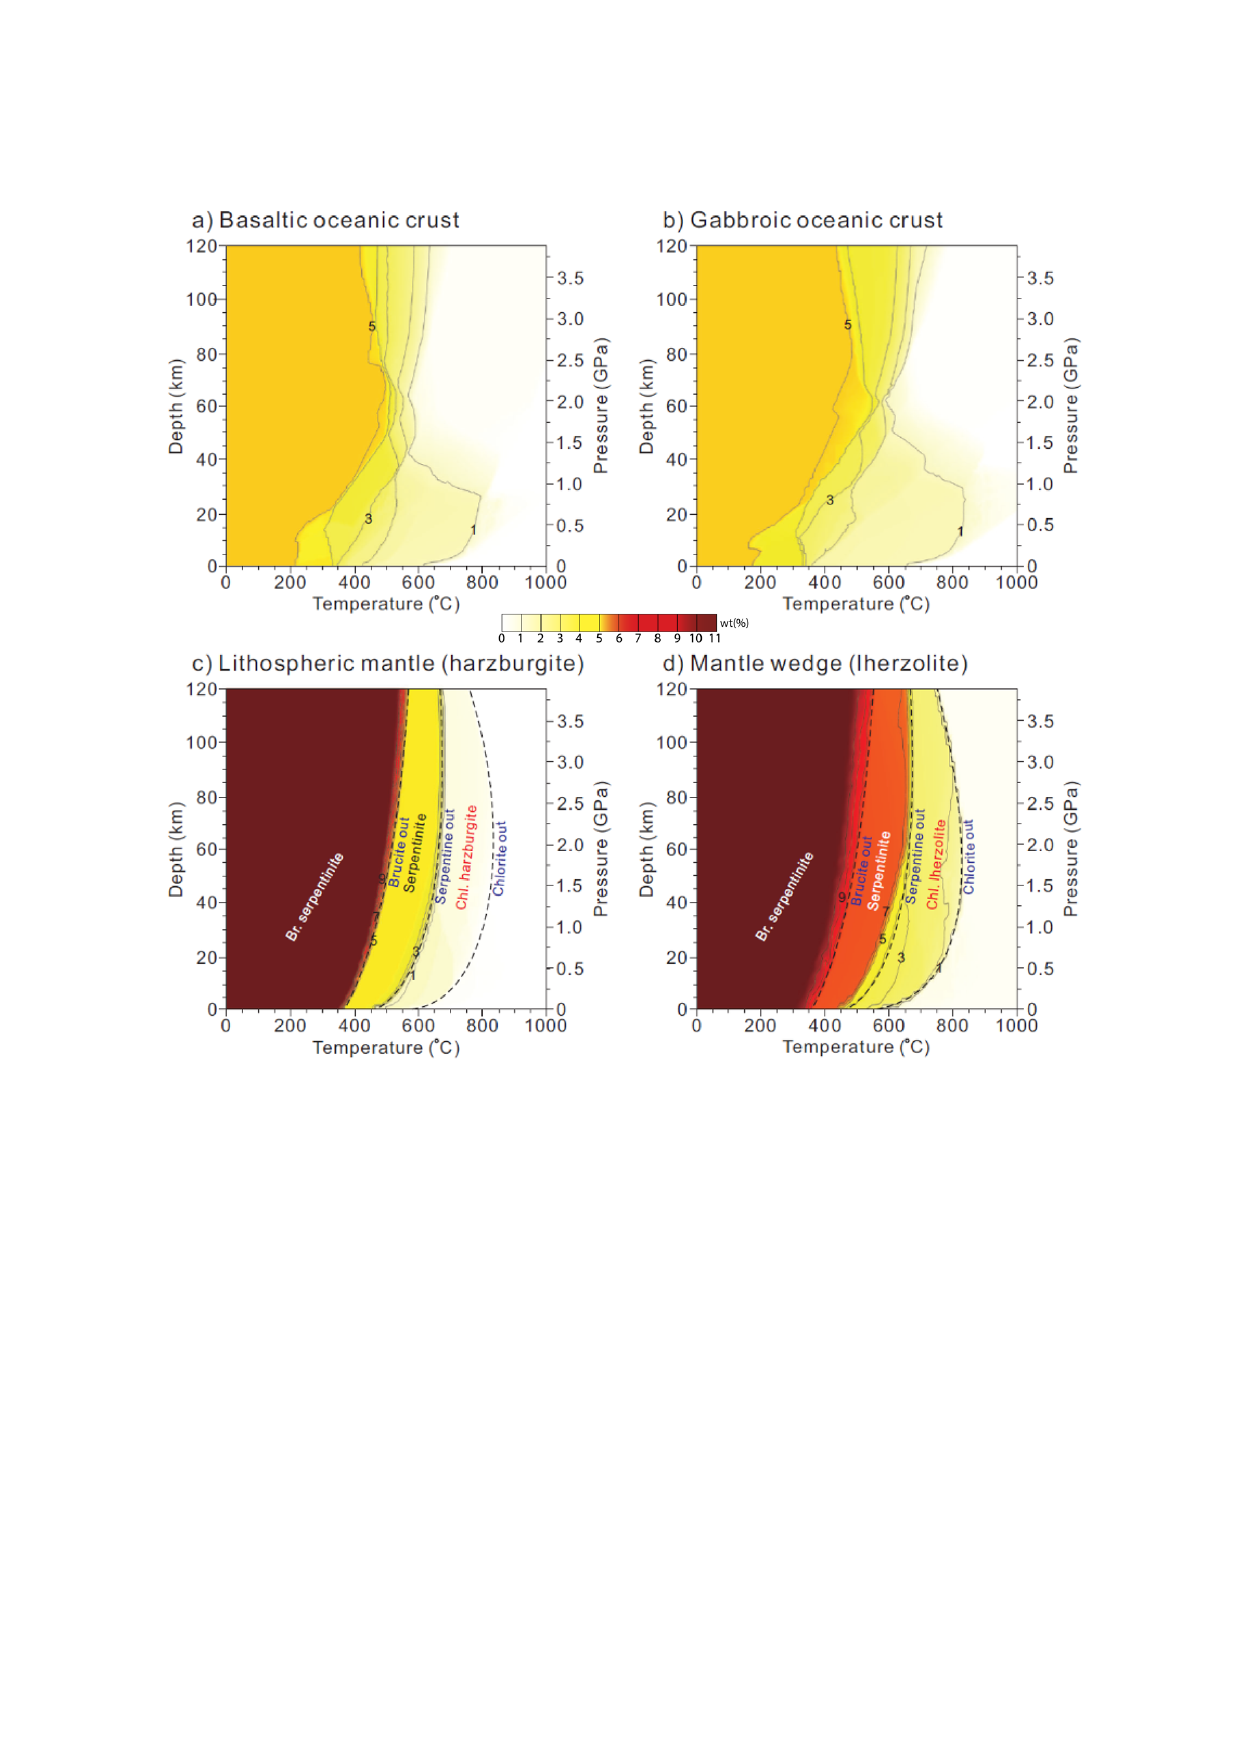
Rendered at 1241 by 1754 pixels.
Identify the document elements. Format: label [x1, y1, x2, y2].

picture [150, 202, 1091, 1068]
